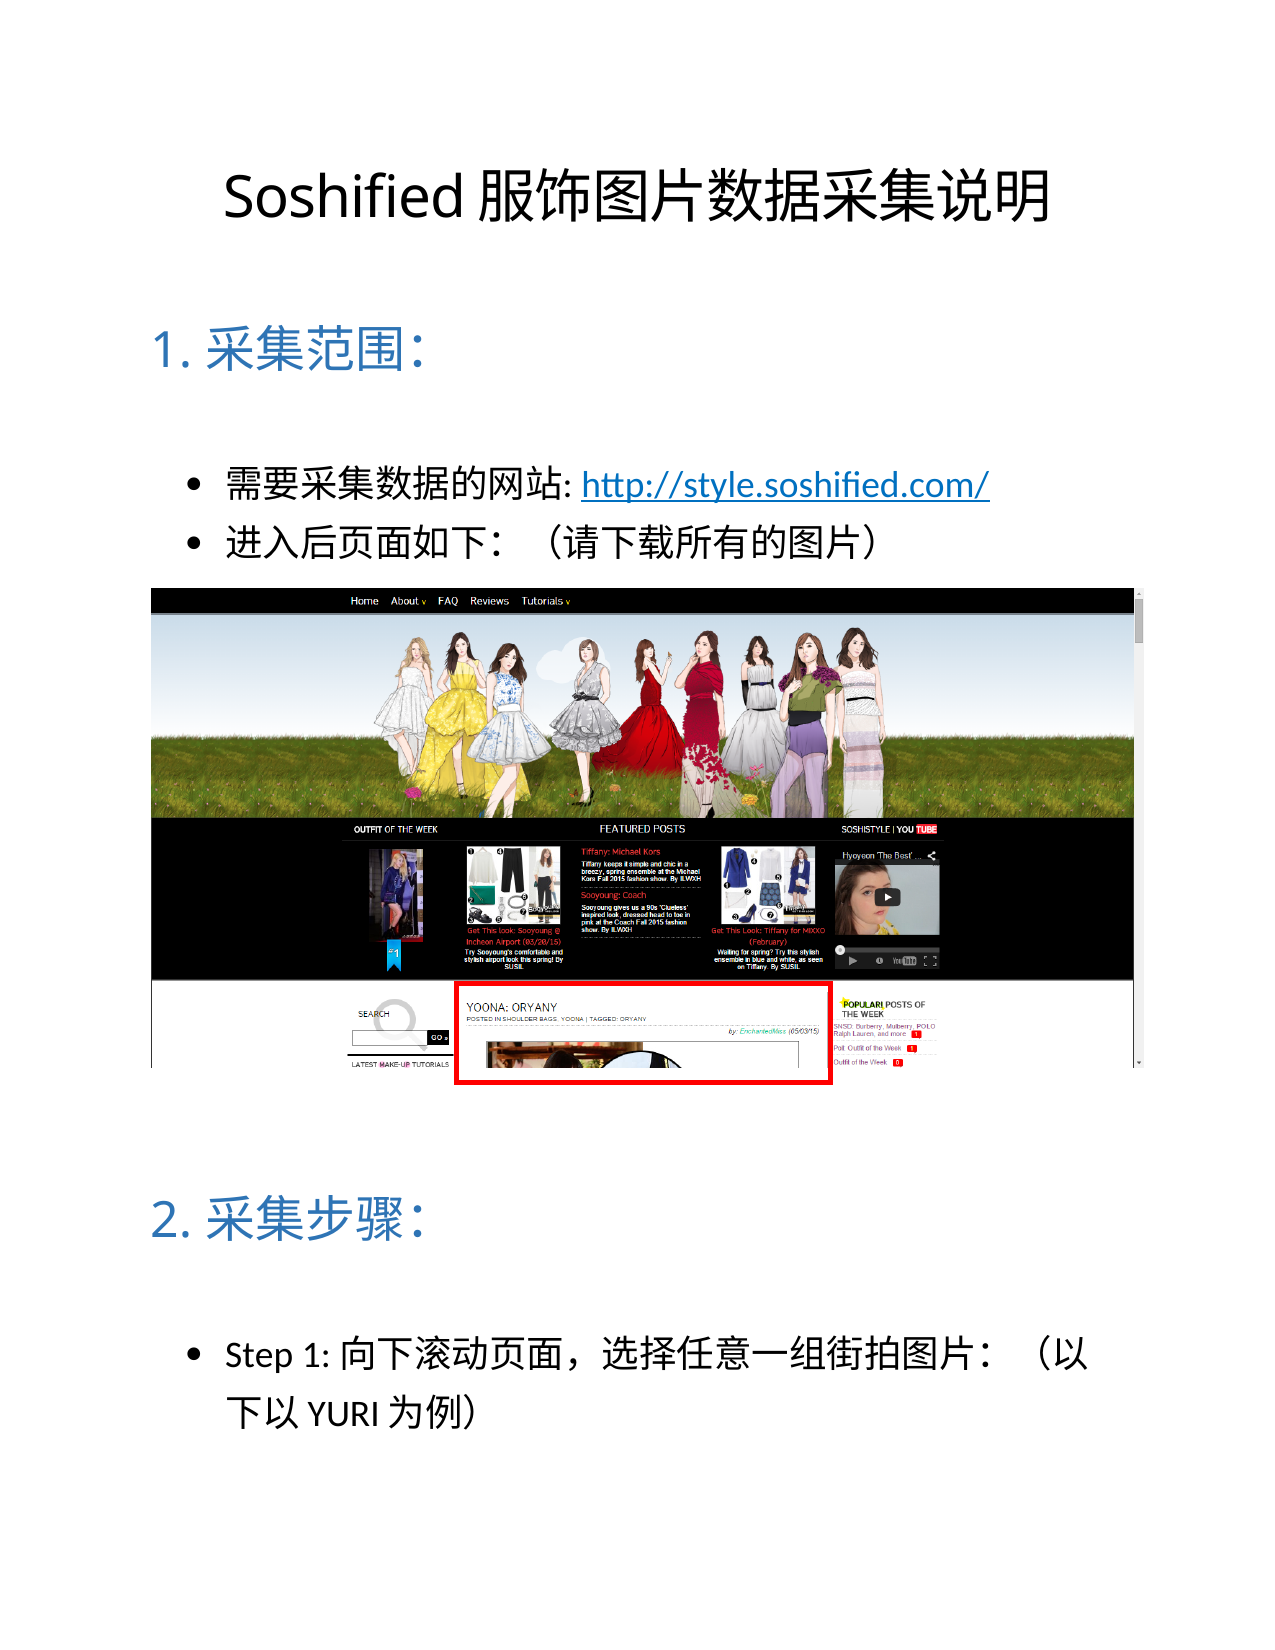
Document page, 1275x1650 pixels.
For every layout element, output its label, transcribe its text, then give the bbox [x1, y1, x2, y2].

title Soshified服饰图片数据采集说明 [150, 150, 1125, 235]
list 需要采集数据的网站: http://style.soshified.com/ [187, 454, 1125, 508]
subtitle 1. 采集范围： [150, 309, 1125, 382]
list Step 1: 向下滚动页面，选择任意一组街拍图片：（以下以YURI为例） [187, 1324, 1125, 1437]
list 进入后页面如下：（请下载所有的图片） [187, 512, 1125, 567]
subtitle 2. 采集步骤： [150, 1179, 1125, 1252]
